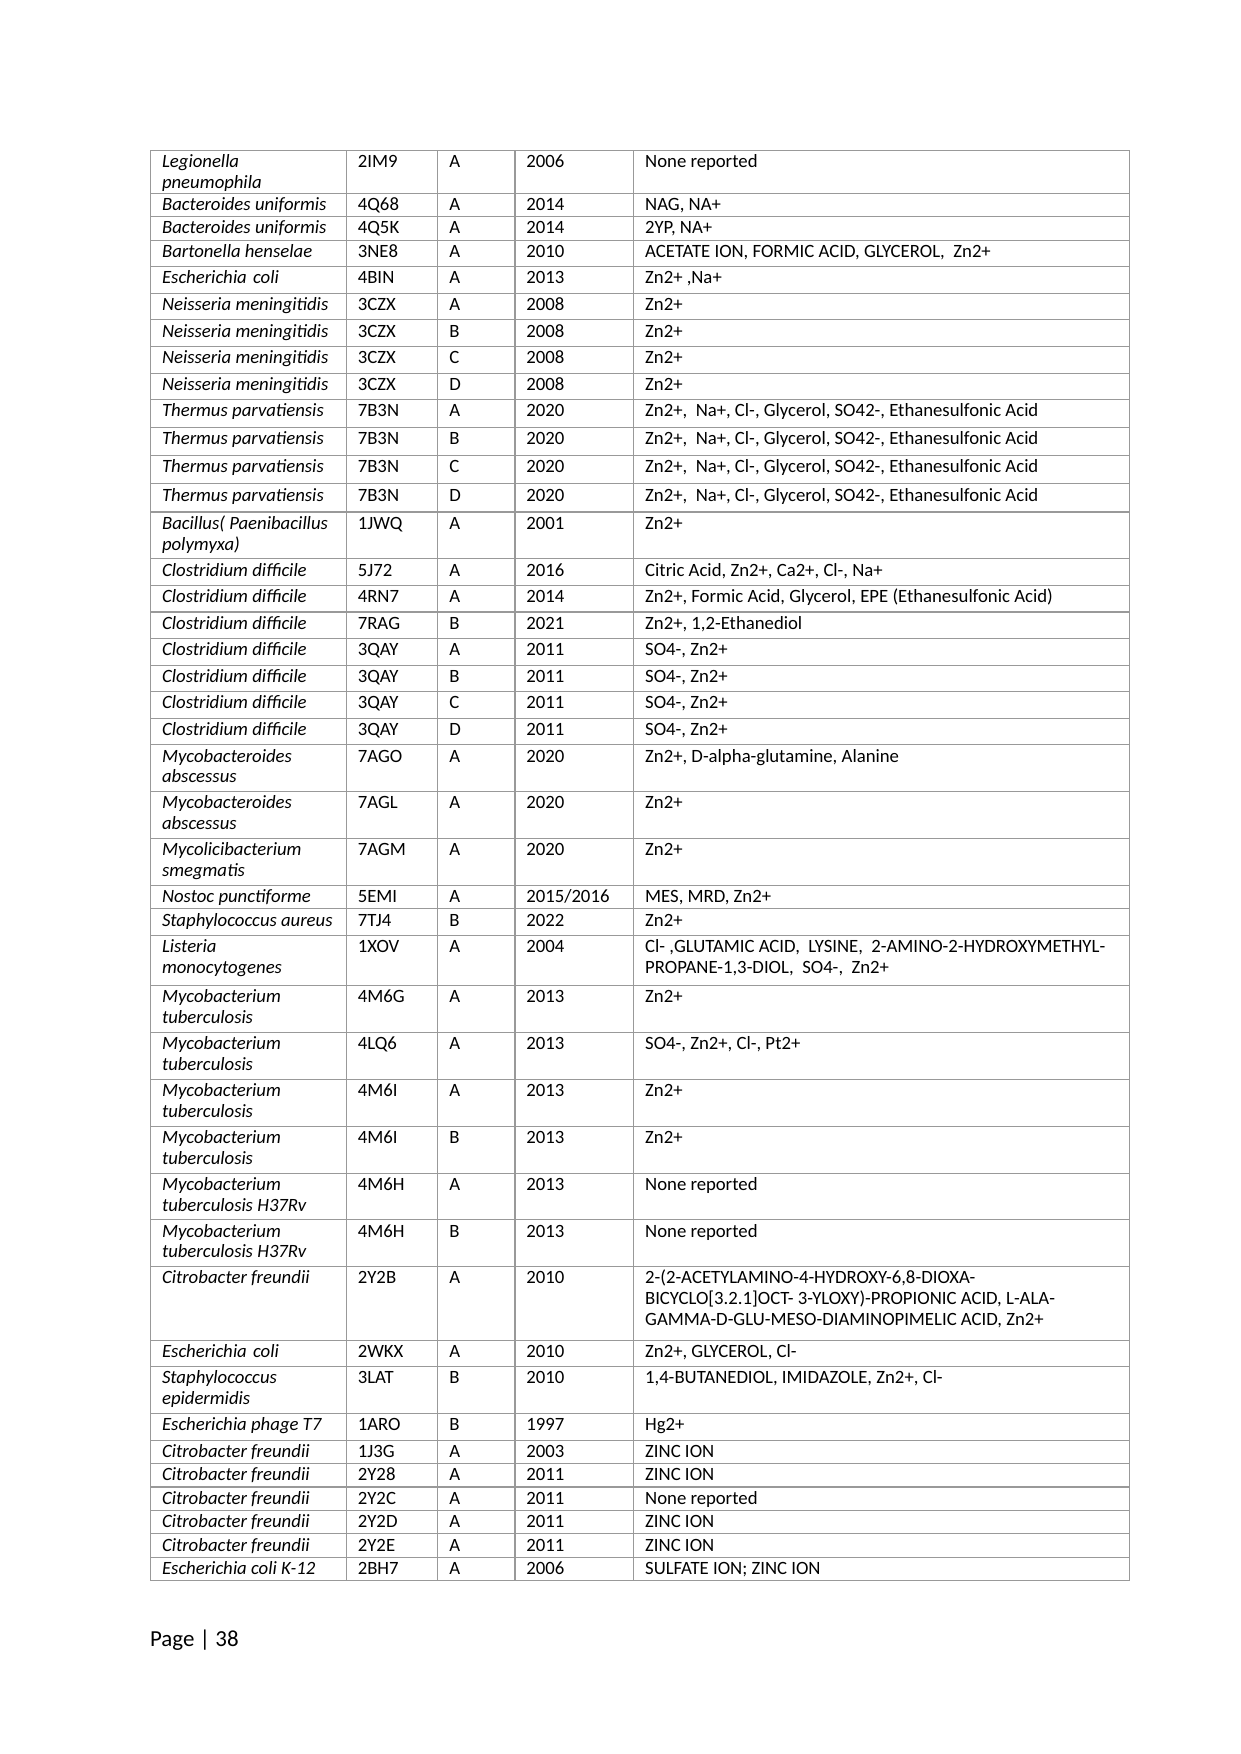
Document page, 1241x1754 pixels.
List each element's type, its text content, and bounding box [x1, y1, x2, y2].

table_cell B [438, 1414, 514, 1439]
table_cell Citrobacter freundii [151, 1511, 346, 1533]
table_cell 2011 [516, 1488, 633, 1510]
table_cell 2011 [516, 639, 633, 664]
table_cell Clostridium difficile [151, 639, 346, 664]
table_cell Neisseria meningitidis [151, 320, 346, 346]
table_cell 2013 [516, 1033, 633, 1079]
table_cell 2008 [516, 294, 633, 319]
table_cell Citric Acid, Zn2+, Ca2+, Cl-, Na+ [634, 559, 1129, 585]
table_cell 2011 [516, 666, 633, 691]
table_cell 2YP, NA+ [634, 217, 1129, 239]
table_cell Escherichia coli K-12 [151, 1558, 346, 1580]
table_cell None reported [634, 1174, 1129, 1219]
table_cell 1XOV [347, 936, 437, 985]
table_cell 2BH7 [347, 1558, 437, 1580]
table_cell B [438, 428, 514, 455]
table_cell A [438, 1174, 514, 1219]
table_cell Zn2+ [634, 1127, 1129, 1172]
table_cell B [438, 320, 514, 346]
table_cell Hg2+ [634, 1414, 1129, 1439]
table_cell Mycobacteroides abscessus [151, 745, 346, 791]
table_cell Citrobacter freundii [151, 1441, 346, 1463]
table_cell Clostridium difficile [151, 613, 346, 638]
table_cell 2014 [516, 194, 633, 216]
table_cell B [438, 613, 514, 638]
table_cell 2Y2C [347, 1488, 437, 1510]
table_cell A [438, 559, 514, 585]
table_cell B [438, 1127, 514, 1172]
table_cell 7B3N [347, 456, 437, 483]
table_cell C [438, 456, 514, 483]
table_cell 2013 [516, 1220, 633, 1266]
table_cell C [438, 692, 514, 718]
table_cell B [438, 909, 514, 935]
table_cell 2Y2B [347, 1267, 437, 1339]
table_cell 2010 [516, 1267, 633, 1339]
table_cell 2006 [516, 151, 633, 193]
table_cell 4M6H [347, 1220, 437, 1266]
table_cell SULFATE ION; ZINC ION [634, 1558, 1129, 1580]
table_cell Zn2+, D-alpha-glutamine, Alanine [634, 745, 1129, 791]
table_cell None reported [634, 1220, 1129, 1266]
table_cell 2008 [516, 320, 633, 346]
table_cell C [438, 347, 514, 372]
table_cell A [438, 1534, 514, 1557]
table_cell 2001 [516, 513, 633, 558]
table_cell 4Q68 [347, 194, 437, 216]
table_cell Mycobacterium tuberculosis [151, 1080, 346, 1126]
table_cell 3QAY [347, 639, 437, 664]
table_cell Listeria monocytogenes [151, 936, 346, 985]
table_cell 2013 [516, 267, 633, 293]
table_cell 2020 [516, 428, 633, 455]
table_cell 4M6G [347, 986, 437, 1032]
table_cell 4RN7 [347, 586, 437, 611]
table_cell 3QAY [347, 666, 437, 691]
table_cell Thermus parvatiensis [151, 456, 346, 483]
table_cell 2011 [516, 719, 633, 744]
table_cell A [438, 639, 514, 664]
table_cell D [438, 719, 514, 744]
table_cell None reported [634, 151, 1129, 193]
table_cell Citrobacter freundii [151, 1464, 346, 1486]
table_cell 2016 [516, 559, 633, 585]
table_cell 2015/2016 [516, 886, 633, 908]
table_cell Thermus parvatiensis [151, 484, 346, 511]
table_cell SO4-, Zn2+ [634, 639, 1129, 664]
table_cell 3CZX [347, 347, 437, 372]
table_cell 3CZX [347, 294, 437, 319]
table_cell A [438, 294, 514, 319]
table_cell 4M6H [347, 1174, 437, 1219]
table_cell ACETATE ION, FORMIC ACID, GLYCEROL, Zn2+ [634, 241, 1129, 266]
table_cell 2010 [516, 241, 633, 266]
table_cell 2014 [516, 586, 633, 611]
table_cell Escherichia coli [151, 267, 346, 293]
table_cell A [438, 1033, 514, 1079]
table_cell Zn2+ [634, 374, 1129, 399]
table_cell Bacillus( Paenibacillus polymyxa) [151, 513, 346, 558]
table_cell Zn2+ [634, 294, 1129, 319]
table_cell 2Y2E [347, 1534, 437, 1557]
table_cell 2IM9 [347, 151, 437, 193]
table_cell 2011 [516, 692, 633, 718]
table_cell B [438, 1367, 514, 1413]
table_cell 2020 [516, 792, 633, 838]
table_cell 2004 [516, 936, 633, 985]
table_cell 7AGO [347, 745, 437, 791]
table_cell Staphylococcus aureus [151, 909, 346, 935]
table_cell Zn2+ [634, 320, 1129, 346]
table_cell 2020 [516, 400, 633, 427]
table_cell A [438, 936, 514, 985]
table_cell 2021 [516, 613, 633, 638]
table_cell Clostridium difficile [151, 586, 346, 611]
table_cell 2011 [516, 1511, 633, 1533]
table_cell A [438, 1464, 514, 1486]
table_cell 2006 [516, 1558, 633, 1580]
table_cell A [438, 1267, 514, 1339]
table_cell Staphylococcus epidermidis [151, 1367, 346, 1413]
table_cell Neisseria meningitidis [151, 374, 346, 399]
table_cell 3QAY [347, 719, 437, 744]
table_cell A [438, 586, 514, 611]
table_cell Nostoc punctiforme [151, 886, 346, 908]
table_cell A [438, 745, 514, 791]
table_cell Zn2+, Na+, Cl-, Glycerol, SO42-, Ethanesulfonic Acid [634, 484, 1129, 511]
table_cell Zn2+ [634, 839, 1129, 885]
table_cell B [438, 666, 514, 691]
table_cell 1,4-BUTANEDIOL, IMIDAZOLE, Zn2+, Cl- [634, 1367, 1129, 1413]
table_cell A [438, 1080, 514, 1126]
table_cell 3QAY [347, 692, 437, 718]
table_cell A [438, 1488, 514, 1510]
table_cell 3LAT [347, 1367, 437, 1413]
table_cell Mycobacterium tuberculosis [151, 1033, 346, 1079]
table_cell Zn2+ [634, 347, 1129, 372]
table_cell A [438, 400, 514, 427]
table_cell 2020 [516, 484, 633, 511]
table_cell 2Y28 [347, 1464, 437, 1486]
table_cell A [438, 792, 514, 838]
table_cell SO4-, Zn2+ [634, 666, 1129, 691]
table_cell A [438, 267, 514, 293]
table_cell 7TJ4 [347, 909, 437, 935]
table_cell 3NE8 [347, 241, 437, 266]
table_cell 2010 [516, 1367, 633, 1413]
table_cell 1997 [516, 1414, 633, 1439]
table_cell A [438, 839, 514, 885]
table_cell Zn2+, 1,2-Ethanediol [634, 613, 1129, 638]
table_cell 2020 [516, 839, 633, 885]
table_cell A [438, 194, 514, 216]
table_cell 3CZX [347, 320, 437, 346]
table_cell 7B3N [347, 428, 437, 455]
table_cell Bacteroides uniformis [151, 217, 346, 239]
table_cell ZINC ION [634, 1464, 1129, 1486]
table_cell 2013 [516, 1174, 633, 1219]
table_cell Citrobacter freundii [151, 1534, 346, 1557]
table_cell A [438, 986, 514, 1032]
table_cell None reported [634, 1488, 1129, 1510]
table_cell Clostridium difficile [151, 719, 346, 744]
table_cell 2013 [516, 986, 633, 1032]
table_cell 2020 [516, 456, 633, 483]
table_cell SO4-, Zn2+ [634, 692, 1129, 718]
table_cell Zn2+ [634, 909, 1129, 935]
table_cell D [438, 484, 514, 511]
table_cell A [438, 1511, 514, 1533]
table_cell 7AGM [347, 839, 437, 885]
table_cell Escherichia phage T7 [151, 1414, 346, 1439]
table_cell ZINC ION [634, 1534, 1129, 1557]
table_cell 2013 [516, 1127, 633, 1172]
table_cell Mycobacterium tuberculosis H37Rv [151, 1174, 346, 1219]
table_cell Zn2+, Na+, Cl-, Glycerol, SO42-, Ethanesulfonic Acid [634, 428, 1129, 455]
table_cell A [438, 1341, 514, 1366]
table_cell A [438, 217, 514, 239]
table_cell 2020 [516, 745, 633, 791]
table_cell 4BIN [347, 267, 437, 293]
table_cell Clostridium difficile [151, 666, 346, 691]
table_cell 1ARO [347, 1414, 437, 1439]
table_cell D [438, 374, 514, 399]
table_cell 1J3G [347, 1441, 437, 1463]
table_cell Zn2+, Formic Acid, Glycerol, EPE (Ethanesulfonic Acid) [634, 586, 1129, 611]
table_cell 7B3N [347, 400, 437, 427]
table_cell 4Q5K [347, 217, 437, 239]
table_cell 7AGL [347, 792, 437, 838]
table_cell Escherichia coli [151, 1341, 346, 1366]
table_cell Thermus parvatiensis [151, 400, 346, 427]
table_cell Zn2+ [634, 986, 1129, 1032]
table_cell Bacteroides uniformis [151, 194, 346, 216]
table_cell A [438, 1441, 514, 1463]
table_cell Mycobacterium tuberculosis H37Rv [151, 1220, 346, 1266]
table_cell ZINC ION [634, 1511, 1129, 1533]
table_cell Citrobacter freundii [151, 1267, 346, 1339]
table_cell 3CZX [347, 374, 437, 399]
table_cell A [438, 513, 514, 558]
table_cell Zn2+ [634, 792, 1129, 838]
table_cell Clostridium difficile [151, 559, 346, 585]
table_cell 2WKX [347, 1341, 437, 1366]
table_cell Zn2+, Na+, Cl-, Glycerol, SO42-, Ethanesulfonic Acid [634, 400, 1129, 427]
table_cell 5EMI [347, 886, 437, 908]
table_cell 1JWQ [347, 513, 437, 558]
table_cell Mycobacteroides abscessus [151, 792, 346, 838]
table_cell Bartonella henselae [151, 241, 346, 266]
table_cell SO4-, Zn2+ [634, 719, 1129, 744]
table_cell 4M6I [347, 1127, 437, 1172]
table_cell NAG, NA+ [634, 194, 1129, 216]
table_cell 2011 [516, 1464, 633, 1486]
table_cell Zn2+, GLYCEROL, Cl- [634, 1341, 1129, 1366]
table_cell Neisseria meningitidis [151, 347, 346, 372]
table_cell Zn2+ ,Na+ [634, 267, 1129, 293]
table_cell Zn2+, Na+, Cl-, Glycerol, SO42-, Ethanesulfonic Acid [634, 456, 1129, 483]
table_cell Mycobacterium tuberculosis [151, 986, 346, 1032]
table_cell Thermus parvatiensis [151, 428, 346, 455]
table_cell 2008 [516, 374, 633, 399]
table_cell Zn2+ [634, 1080, 1129, 1126]
table_cell SO4-, Zn2+, Cl-, Pt2+ [634, 1033, 1129, 1079]
table_cell A [438, 886, 514, 908]
table_cell 2008 [516, 347, 633, 372]
table_cell Legionella pneumophila [151, 151, 346, 193]
table_cell Mycolicibacterium smegmatis [151, 839, 346, 885]
table_cell Zn2+ [634, 513, 1129, 558]
table_cell 7B3N [347, 484, 437, 511]
table_cell Cl- ,GLUTAMIC ACID, LYSINE, 2-AMINO-2-HYDROXYMETHYL-PROPANE-1,3-DIOL, SO4-, Zn2+ [634, 936, 1129, 985]
table_cell ZINC ION [634, 1441, 1129, 1463]
table_cell 2022 [516, 909, 633, 935]
table_cell Citrobacter freundii [151, 1488, 346, 1510]
table_cell B [438, 1220, 514, 1266]
table_cell Mycobacterium tuberculosis [151, 1127, 346, 1172]
table_cell A [438, 241, 514, 266]
table_cell 2014 [516, 217, 633, 239]
table_cell Neisseria meningitidis [151, 294, 346, 319]
table_cell MES, MRD, Zn2+ [634, 886, 1129, 908]
table_cell 2013 [516, 1080, 633, 1126]
table_cell 5J72 [347, 559, 437, 585]
table_cell 2010 [516, 1341, 633, 1366]
table_cell 7RAG [347, 613, 437, 638]
table_cell A [438, 151, 514, 193]
table_cell A [438, 1558, 514, 1580]
table_cell 2Y2D [347, 1511, 437, 1533]
table_cell 2-(2-ACETYLAMINO-4-HYDROXY-6,8-DIOXA-BICYCLO[3.2.1]OCT- 3-YLOXY)-PROPIONIC ACID, L-ALA-GAMMA-D-GLU-MESO-DIAMINOPIMELIC ACID, Zn2+ [634, 1267, 1129, 1339]
table_cell Clostridium difficile [151, 692, 346, 718]
table_cell 4M6I [347, 1080, 437, 1126]
table_cell 2003 [516, 1441, 633, 1463]
table_cell 2011 [516, 1534, 633, 1557]
table_cell 4LQ6 [347, 1033, 437, 1079]
